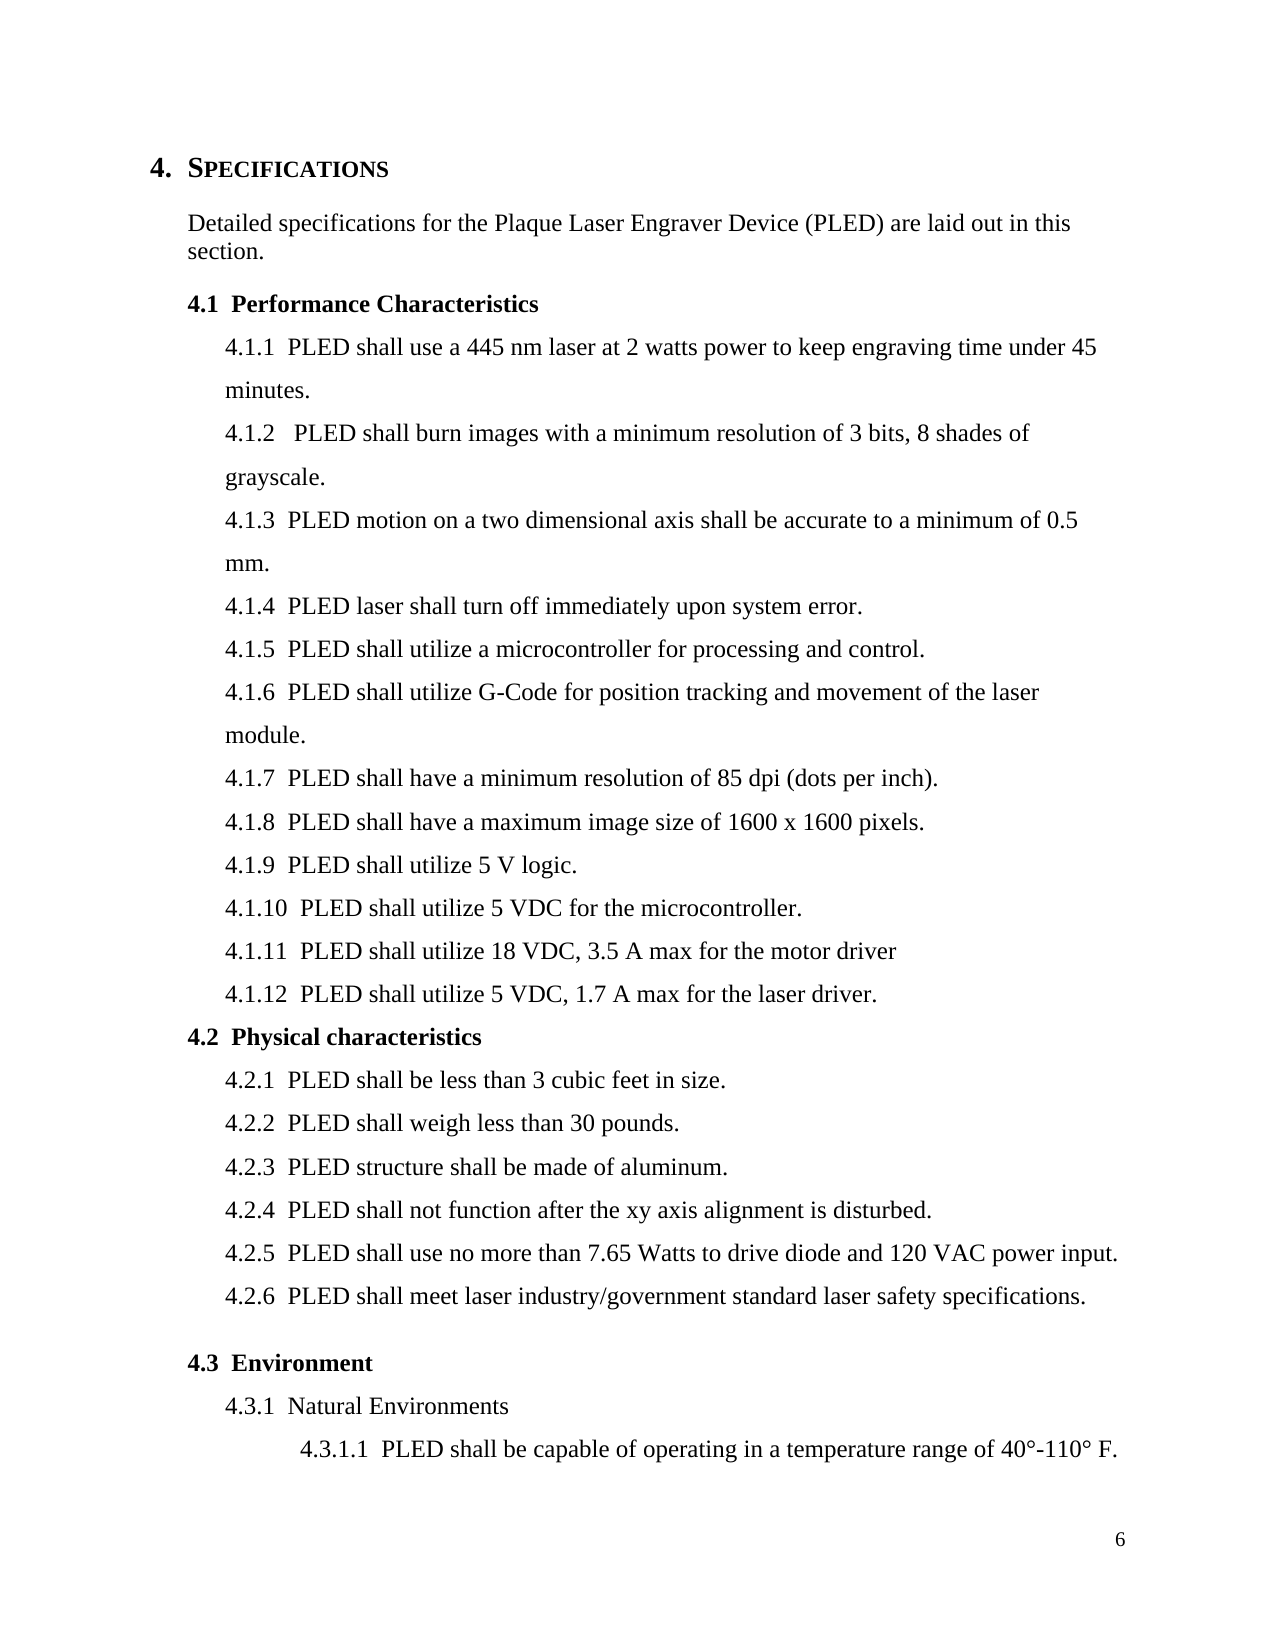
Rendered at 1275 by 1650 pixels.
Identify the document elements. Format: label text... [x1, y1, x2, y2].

subtitle 4.1.2 PLED shall burn images with a minimum resolution of 3 bits, 8 shades of grayscale. [225, 418, 1125, 490]
subtitle 4.1.9 PLED shall utilize 5 V logic. [225, 850, 1125, 878]
subtitle 4.1.5 PLED shall utilize a microcontroller for processing and control. [225, 634, 1125, 663]
subtitle 4.1.11 PLED shall utilize 18 VDC, 3.5 A max for the motor driver [225, 936, 1125, 965]
subtitle 4.1.12 PLED shall utilize 5 VDC, 1.7 A max for the laser driver. [225, 979, 1125, 1008]
subtitle Specifications [150, 150, 1125, 183]
subtitle 4.2.5 PLED shall use no more than 7.65 Watts to drive diode and 120 VAC power input. [225, 1238, 1125, 1267]
subtitle 4.1.4 PLED laser shall turn off immediately upon system error. [225, 591, 1125, 620]
subtitle 4.1.1 PLED shall use a 445 nm laser at 2 watts power to keep engraving time under 45 minutes. [225, 332, 1125, 404]
subtitle 4.2 Physical characteristics [150, 1022, 1125, 1051]
subtitle 4.2.2 PLED shall weigh less than 30 pounds. [225, 1108, 1125, 1137]
subtitle 4.3 Environment [150, 1348, 1125, 1377]
subtitle 4.2.3 PLED structure shall be made of aluminum. [225, 1152, 1125, 1180]
subtitle 4.1.10 PLED shall utilize 5 VDC for the microcontroller. [225, 893, 1125, 922]
subtitle 4.2.6 PLED shall meet laser industry/government standard laser safety specifications. [225, 1281, 1125, 1310]
text Detailed specifications for the Plaque Laser Engraver Device (PLED) are laid out in this section. [187, 208, 1125, 265]
subtitle 4.1.6 PLED shall utilize G-Code for position tracking and movement of the laser module. [225, 677, 1125, 749]
subtitle 4.2.1 PLED shall be less than 3 cubic feet in size. [225, 1065, 1125, 1094]
subtitle 4.2.4 PLED shall not function after the xy axis alignment is disturbed. [225, 1195, 1125, 1223]
subtitle 4.1.8 PLED shall have a maximum image size of 1600 x 1600 pixels. [225, 807, 1125, 835]
subtitle 4.1 Performance Characteristics [150, 289, 1125, 318]
subtitle 4.3.1.1 PLED shall be capable of operating in a temperature range of 40°-110° F. [225, 1434, 1125, 1463]
subtitle 4.1.3 PLED motion on a two dimensional axis shall be accurate to a minimum of 0.5 mm. [225, 505, 1125, 577]
subtitle 4.1.7 PLED shall have a minimum resolution of 85 dpi (dots per inch). [225, 763, 1125, 792]
subtitle 4.3.1 Natural Environments [225, 1391, 1125, 1420]
